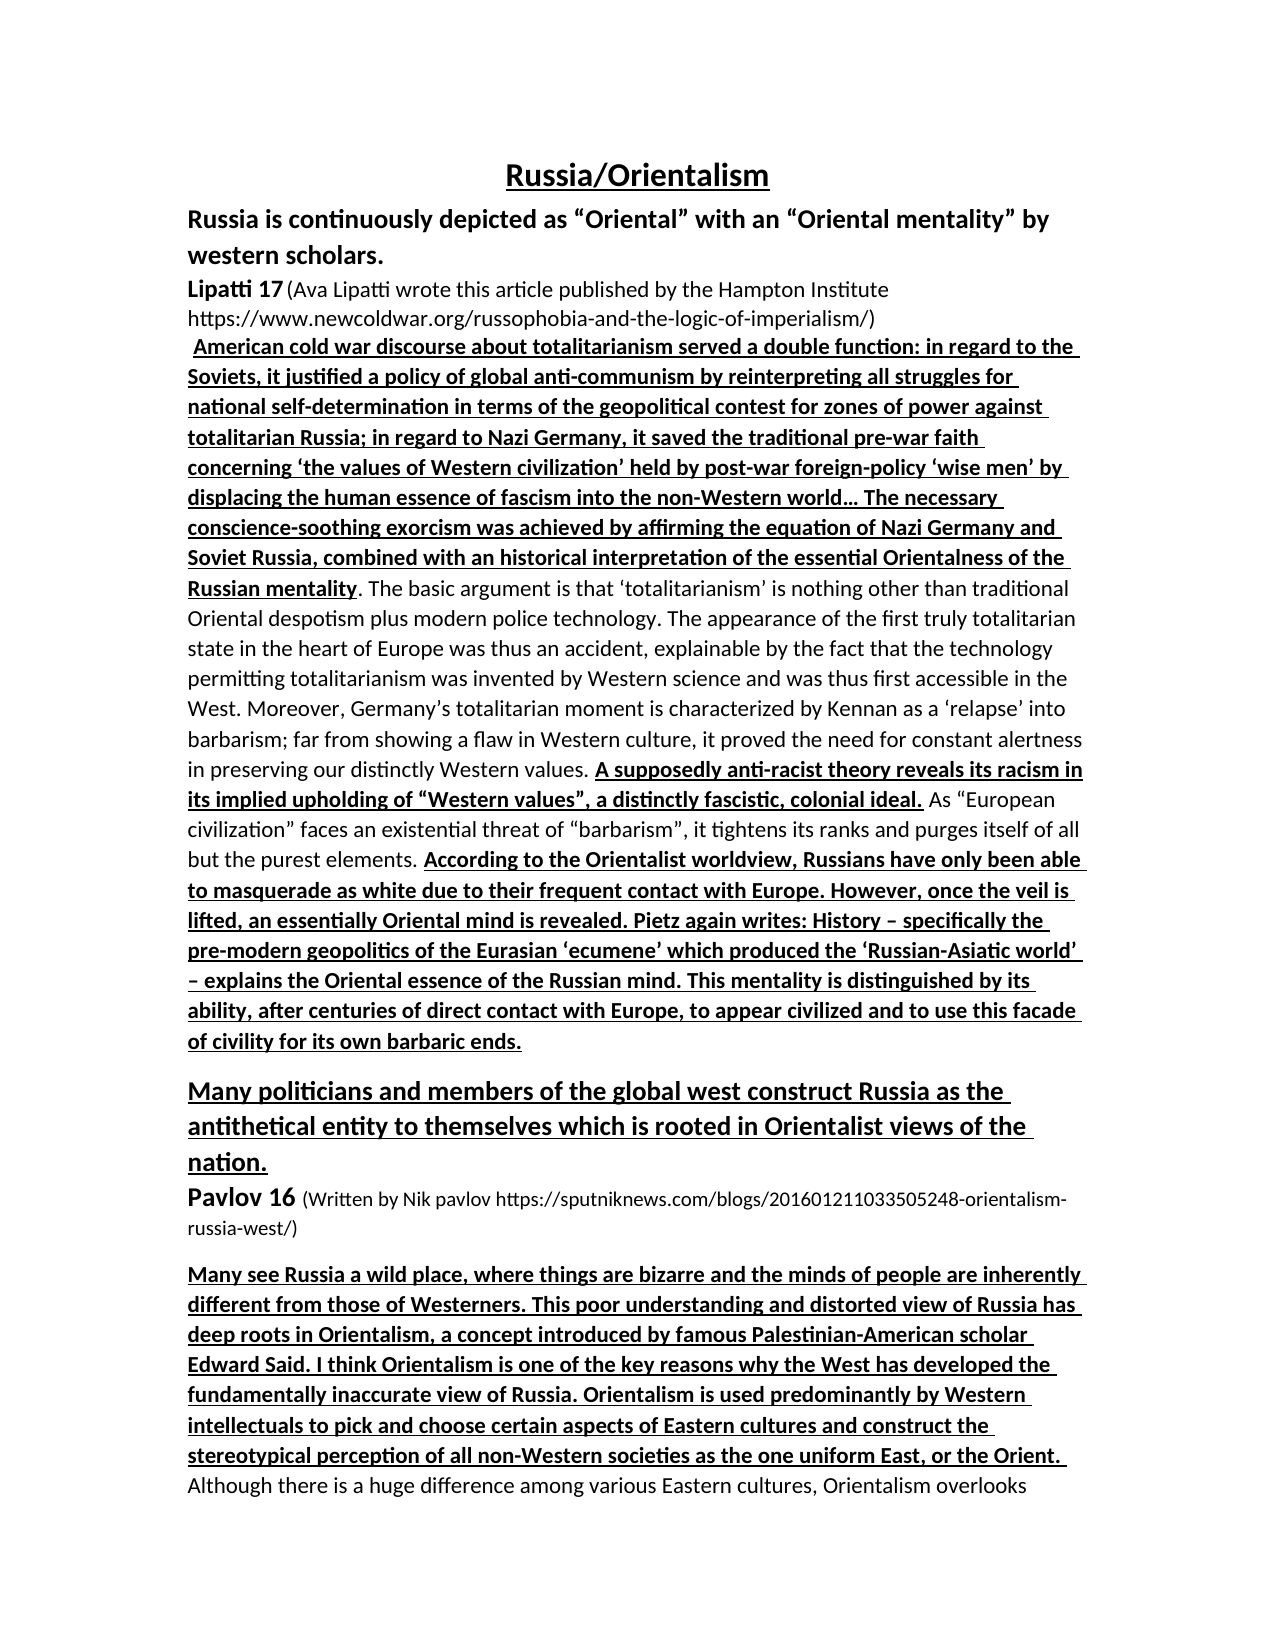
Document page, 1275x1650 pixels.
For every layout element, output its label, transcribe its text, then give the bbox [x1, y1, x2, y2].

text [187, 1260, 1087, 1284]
text Lipatti 17 (Ava Lipatti wrote this article published by the Hampton Institute https://www.newcoldwar.org/russophobia-and-the-logic-of-imperialism/) [187, 273, 1087, 332]
subtitle Russia is continuously depicted as “Oriental” with an “Oriental mentality” by western scholars. [187, 202, 1087, 271]
text Pavlov 16 (Written by Nik pavlov https://sputniknews.com/blogs/201601211033505248-orientalism-russia-west/) [187, 1181, 1087, 1241]
subtitle Russia/Orientalism [187, 154, 1087, 195]
text American cold war discourse about totalitarianism served a double function: in regard to the Soviets, it justified a policy of global anti-communism by reinterpreting all struggles for national self-determination in terms of the geopolitical contest for zones of power against totalitarian Russia; in regard to Nazi Germany, it saved the traditional pre-war faith concerning ‘the values of Western civilization’ held by post-war foreign-policy ‘wise men’ by displacing the human essence of fascism into the non-Western world… The necessary conscience-soothing exorcism was achieved by affirming the equation of Nazi Germany and Soviet Russia, combined with an historical interpretation of the essential Orientalness of the Russian mentality. The basic argument is that ‘totalitarianism’ is nothing other than traditional Oriental despotism plus modern police technology. The appearance of the first truly totalitarian state in the heart of Europe was thus an accident, explainable by the fact that the technology permitting totalitarianism was invented by Western science and was thus first accessible in the West. Moreover, Germany’s totalitarian moment is characterized by Kennan as a ‘relapse’ into barbarism; far from showing a flaw in Western culture, it proved the need for constant alertness in preserving our distinctly Western values. A supposedly anti-racist theory reveals its racism in its implied upholding of “Western values”, a distinctly fascistic, colonial ideal. As “European civilization” faces an existential threat of “barbarism”, it tightens its ranks and purges itself of all but the purest elements. According to the Orientalist worldview, Russians have only been able to masquerade as white due to their frequent contact with Europe. However, once the veil is lifted, an essentially Oriental mind is revealed. Pietz again writes: History – specifically the pre-modern geopolitics of the Eurasian ‘ecumene’ which produced the ‘Russian-Asiatic world’ – explains the Oriental essence of the Russian mind. This mentality is distinguished by its ability, after centuries of direct contact with Europe, to appear civilized and to use this facade of civility for its own barbaric ends. [187, 332, 1087, 1055]
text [187, 1285, 1087, 1499]
subtitle Many politicians and members of the global west construct Russia as the antithetical entity to themselves which is rooted in Orientalist views of the nation. [187, 1074, 1087, 1178]
